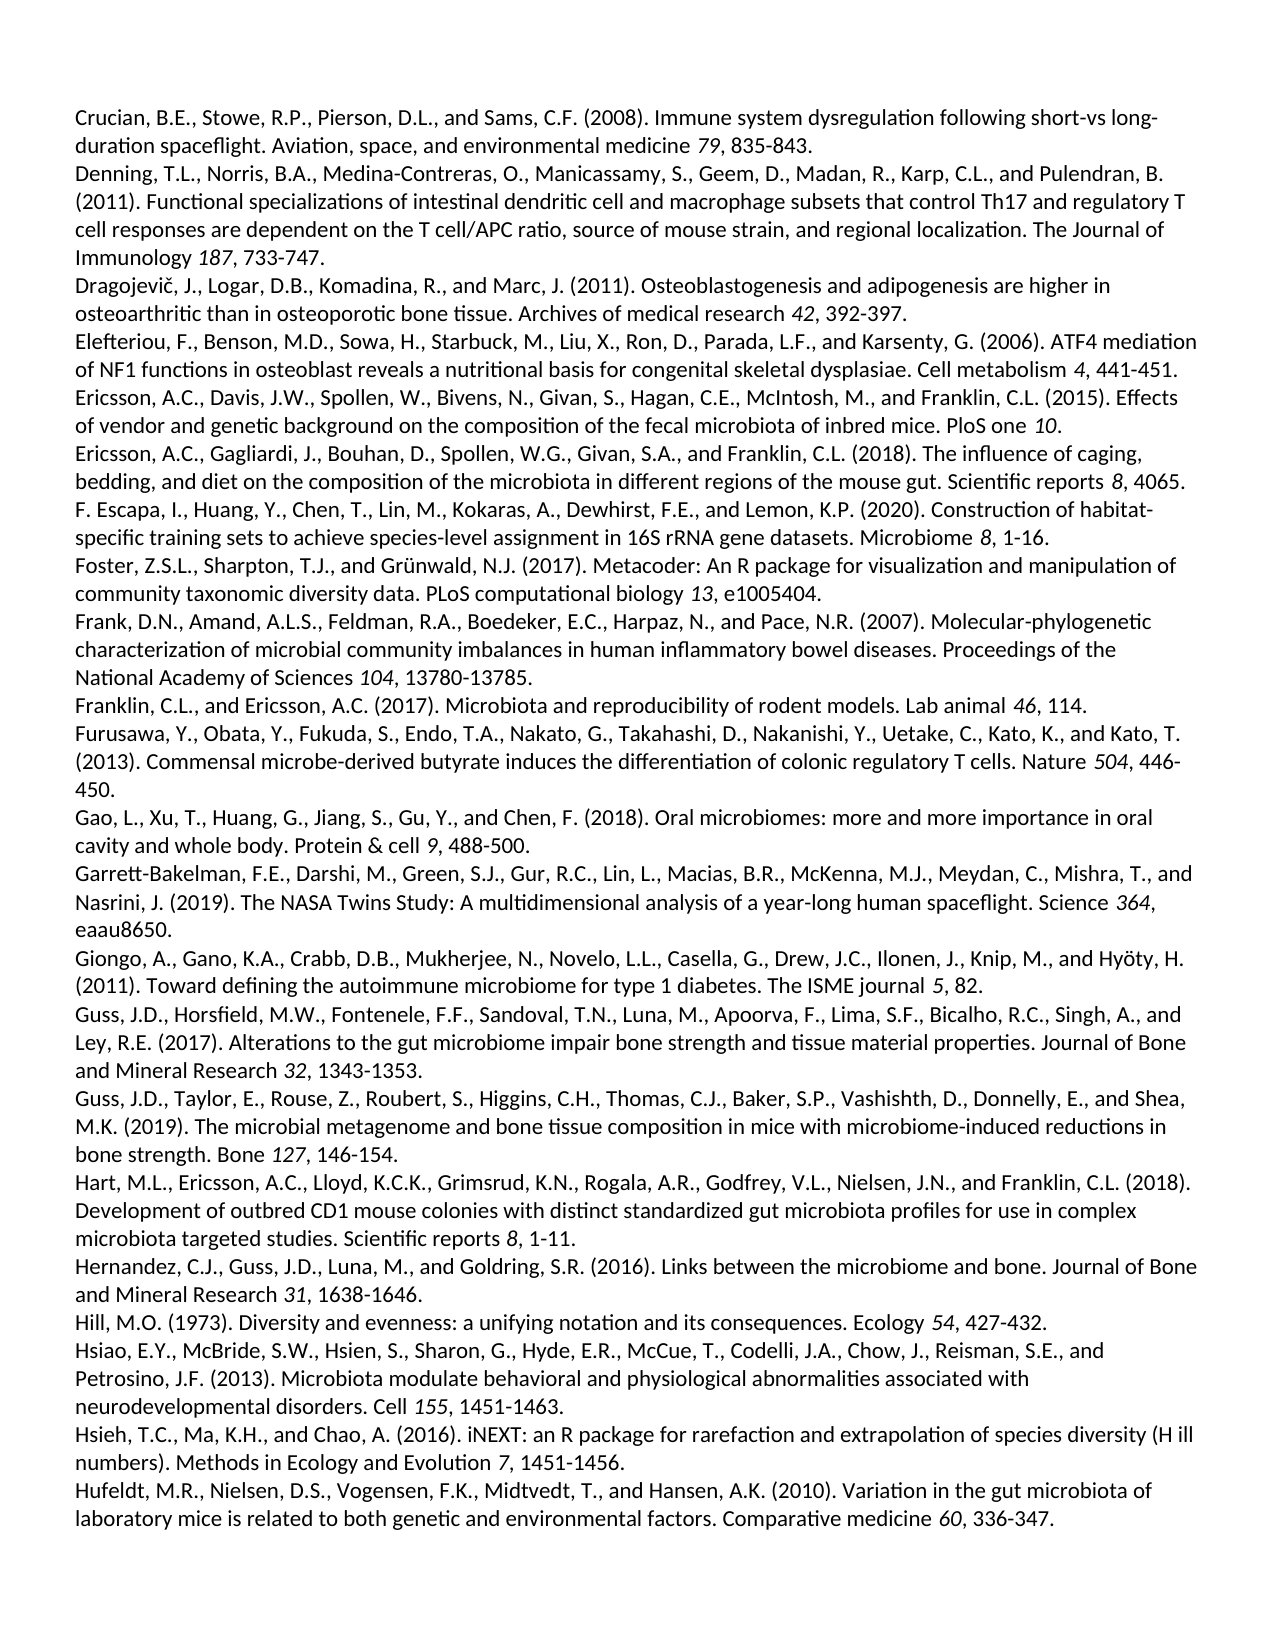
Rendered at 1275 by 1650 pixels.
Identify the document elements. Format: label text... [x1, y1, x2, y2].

text Guss, J.D., Taylor, E., Rouse, Z., Roubert, S., Higgins, C.H., Thomas, C.J., Baker, S.P., Vashishth, D., Donnelly, E., and Shea, M.K. (2019). The microbial metagenome and bone tissue composition in mice with microbiome-induced reductions in bone strength. Bone 127, 146-154. [75, 1084, 1200, 1168]
text Gao, L., Xu, T., Huang, G., Jiang, S., Gu, Y., and Chen, F. (2018). Oral microbiomes: more and more importance in oral cavity and whole body. Protein & cell 9, 488-500. [75, 803, 1200, 859]
text Crucian, B.E., Stowe, R.P., Pierson, D.L., and Sams, C.F. (2008). Immune system dysregulation following short-vs long-duration spaceflight. Aviation, space, and environmental medicine 79, 835-843. [75, 103, 1200, 159]
text Frank, D.N., Amand, A.L.S., Feldman, R.A., Boedeker, E.C., Harpaz, N., and Pace, N.R. (2007). Molecular-phylogenetic characterization of microbial community imbalances in human inflammatory bowel diseases. Proceedings of the National Academy of Sciences 104, 13780-13785. [75, 607, 1200, 691]
text Denning, T.L., Norris, B.A., Medina-Contreras, O., Manicassamy, S., Geem, D., Madan, R., Karp, C.L., and Pulendran, B. (2011). Functional specializations of intestinal dendritic cell and macrophage subsets that control Th17 and regulatory T cell responses are dependent on the T cell/APC ratio, source of mouse strain, and regional localization. The Journal of Immunology 187, 733-747. [75, 159, 1200, 271]
text Hsieh, T.C., Ma, K.H., and Chao, A. (2016). iNEXT: an R package for rarefaction and extrapolation of species diversity (H ill numbers). Methods in Ecology and Evolution 7, 1451-1456. [75, 1420, 1200, 1476]
text Hart, M.L., Ericsson, A.C., Lloyd, K.C.K., Grimsrud, K.N., Rogala, A.R., Godfrey, V.L., Nielsen, J.N., and Franklin, C.L. (2018). Development of outbred CD1 mouse colonies with distinct standardized gut microbiota profiles for use in complex microbiota targeted studies. Scientific reports 8, 1-11. [75, 1168, 1200, 1252]
text Ericsson, A.C., Davis, J.W., Spollen, W., Bivens, N., Givan, S., Hagan, C.E., McIntosh, M., and Franklin, C.L. (2015). Effects of vendor and genetic background on the composition of the fecal microbiota of inbred mice. PloS one 10. [75, 383, 1200, 439]
text Guss, J.D., Horsfield, M.W., Fontenele, F.F., Sandoval, T.N., Luna, M., Apoorva, F., Lima, S.F., Bicalho, R.C., Singh, A., and Ley, R.E. (2017). Alterations to the gut microbiome impair bone strength and tissue material properties. Journal of Bone and Mineral Research 32, 1343-1353. [75, 1000, 1200, 1084]
text Franklin, C.L., and Ericsson, A.C. (2017). Microbiota and reproducibility of rodent models. Lab animal 46, 114. [75, 691, 1200, 719]
text Giongo, A., Gano, K.A., Crabb, D.B., Mukherjee, N., Novelo, L.L., Casella, G., Drew, J.C., Ilonen, J., Knip, M., and Hyöty, H. (2011). Toward defining the autoimmune microbiome for type 1 diabetes. The ISME journal 5, 82. [75, 944, 1200, 1000]
text Ericsson, A.C., Gagliardi, J., Bouhan, D., Spollen, W.G., Givan, S.A., and Franklin, C.L. (2018). The influence of caging, bedding, and diet on the composition of the microbiota in different regions of the mouse gut. Scientific reports 8, 4065. [75, 439, 1200, 495]
text F. Escapa, I., Huang, Y., Chen, T., Lin, M., Kokaras, A., Dewhirst, F.E., and Lemon, K.P. (2020). Construction of habitat-specific training sets to achieve species-level assignment in 16S rRNA gene datasets. Microbiome 8, 1-16. [75, 495, 1200, 551]
text Elefteriou, F., Benson, M.D., Sowa, H., Starbuck, M., Liu, X., Ron, D., Parada, L.F., and Karsenty, G. (2006). ATF4 mediation of NF1 functions in osteoblast reveals a nutritional basis for congenital skeletal dysplasiae. Cell metabolism 4, 441-451. [75, 327, 1200, 383]
text Foster, Z.S.L., Sharpton, T.J., and Grünwald, N.J. (2017). Metacoder: An R package for visualization and manipulation of community taxonomic diversity data. PLoS computational biology 13, e1005404. [75, 551, 1200, 607]
text Hernandez, C.J., Guss, J.D., Luna, M., and Goldring, S.R. (2016). Links between the microbiome and bone. Journal of Bone and Mineral Research 31, 1638-1646. [75, 1252, 1200, 1308]
text Hufeldt, M.R., Nielsen, D.S., Vogensen, F.K., Midtvedt, T., and Hansen, A.K. (2010). Variation in the gut microbiota of laboratory mice is related to both genetic and environmental factors. Comparative medicine 60, 336-347. [75, 1476, 1200, 1532]
text Garrett-Bakelman, F.E., Darshi, M., Green, S.J., Gur, R.C., Lin, L., Macias, B.R., McKenna, M.J., Meydan, C., Mishra, T., and Nasrini, J. (2019). The NASA Twins Study: A multidimensional analysis of a year-long human spaceflight. Science 364, eaau8650. [75, 859, 1200, 944]
text Hill, M.O. (1973). Diversity and evenness: a unifying notation and its consequences. Ecology 54, 427-432. [75, 1308, 1200, 1336]
text Furusawa, Y., Obata, Y., Fukuda, S., Endo, T.A., Nakato, G., Takahashi, D., Nakanishi, Y., Uetake, C., Kato, K., and Kato, T. (2013). Commensal microbe-derived butyrate induces the differentiation of colonic regulatory T cells. Nature 504, 446-450. [75, 719, 1200, 803]
text Hsiao, E.Y., McBride, S.W., Hsien, S., Sharon, G., Hyde, E.R., McCue, T., Codelli, J.A., Chow, J., Reisman, S.E., and Petrosino, J.F. (2013). Microbiota modulate behavioral and physiological abnormalities associated with neurodevelopmental disorders. Cell 155, 1451-1463. [75, 1336, 1200, 1420]
text Dragojevič, J., Logar, D.B., Komadina, R., and Marc, J. (2011). Osteoblastogenesis and adipogenesis are higher in osteoarthritic than in osteoporotic bone tissue. Archives of medical research 42, 392-397. [75, 271, 1200, 327]
